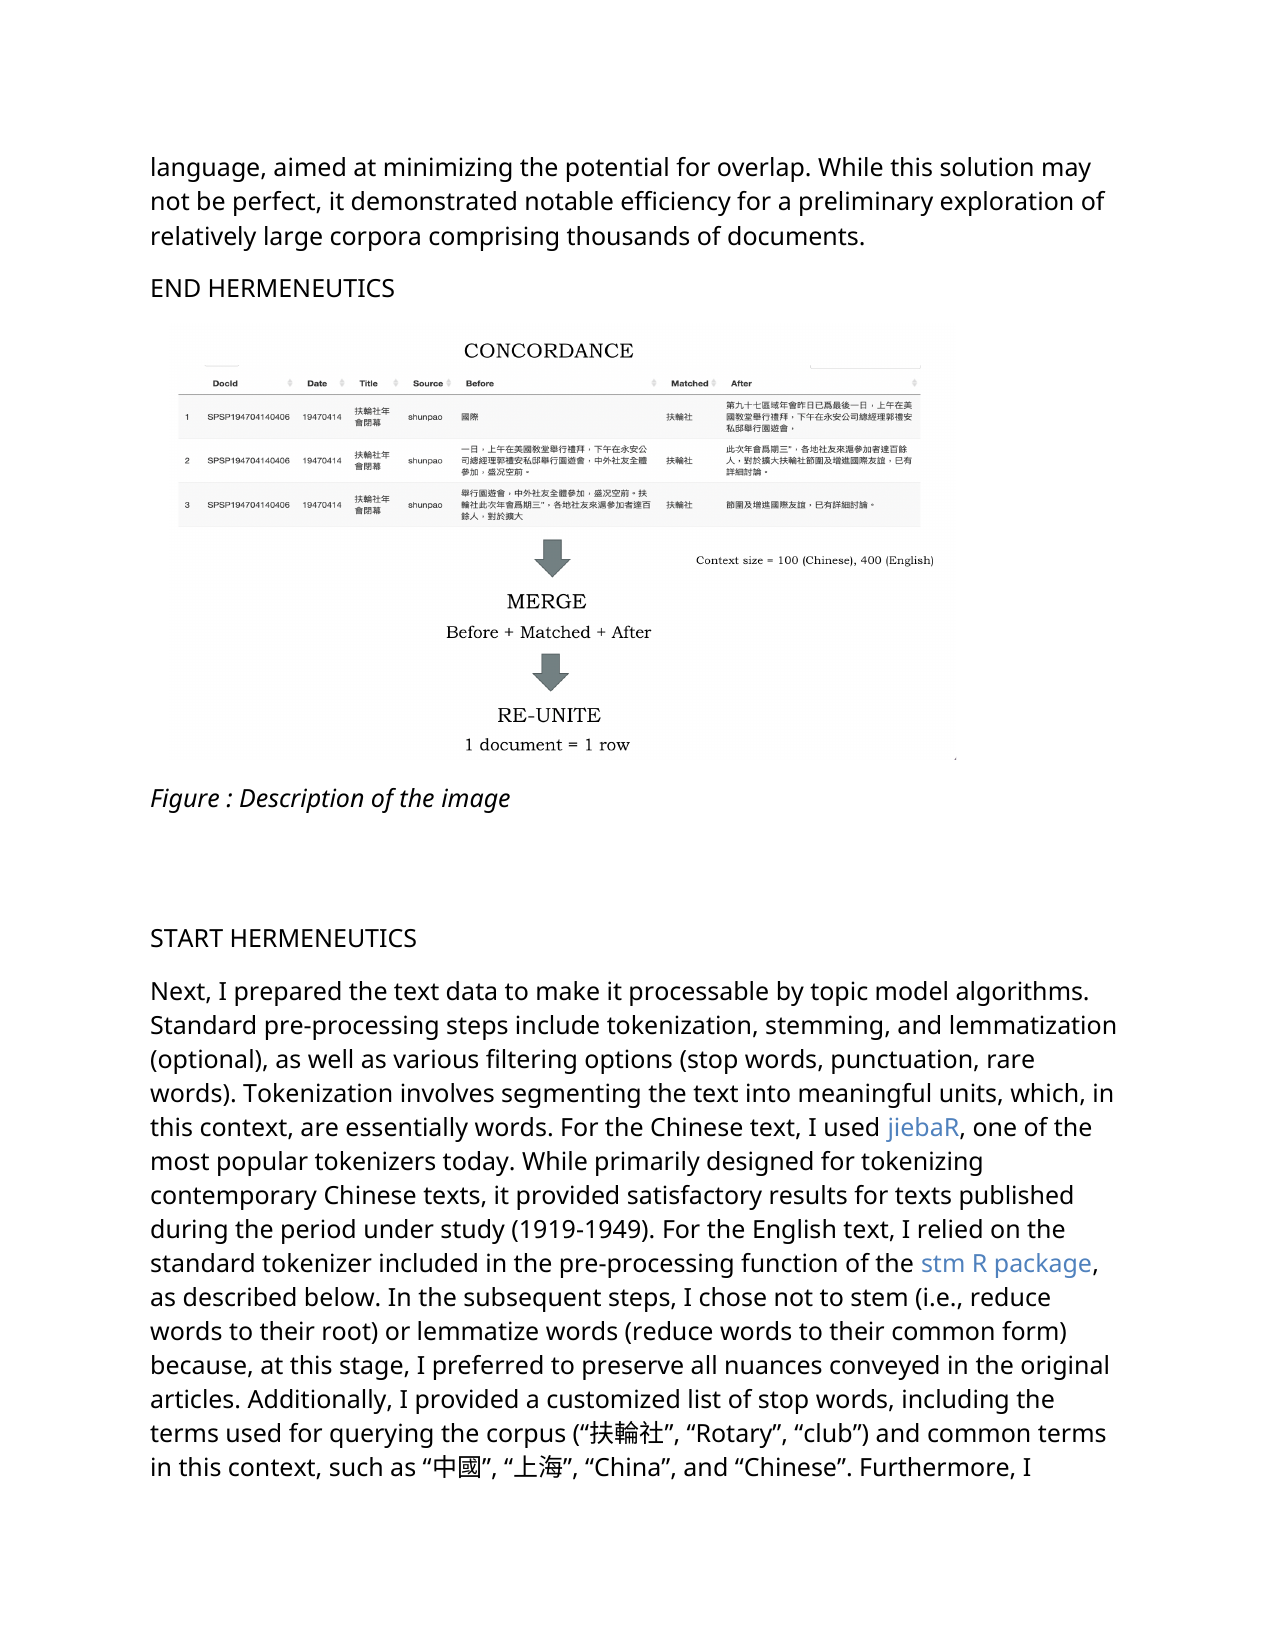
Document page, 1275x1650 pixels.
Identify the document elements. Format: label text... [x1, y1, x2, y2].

text END HERMENEUTICS [150, 271, 1125, 305]
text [150, 150, 1125, 252]
picture [168, 323, 957, 760]
text START HERMENEUTICS [150, 920, 1125, 954]
text Figure : Description of the image [150, 781, 1125, 815]
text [150, 973, 1125, 1484]
